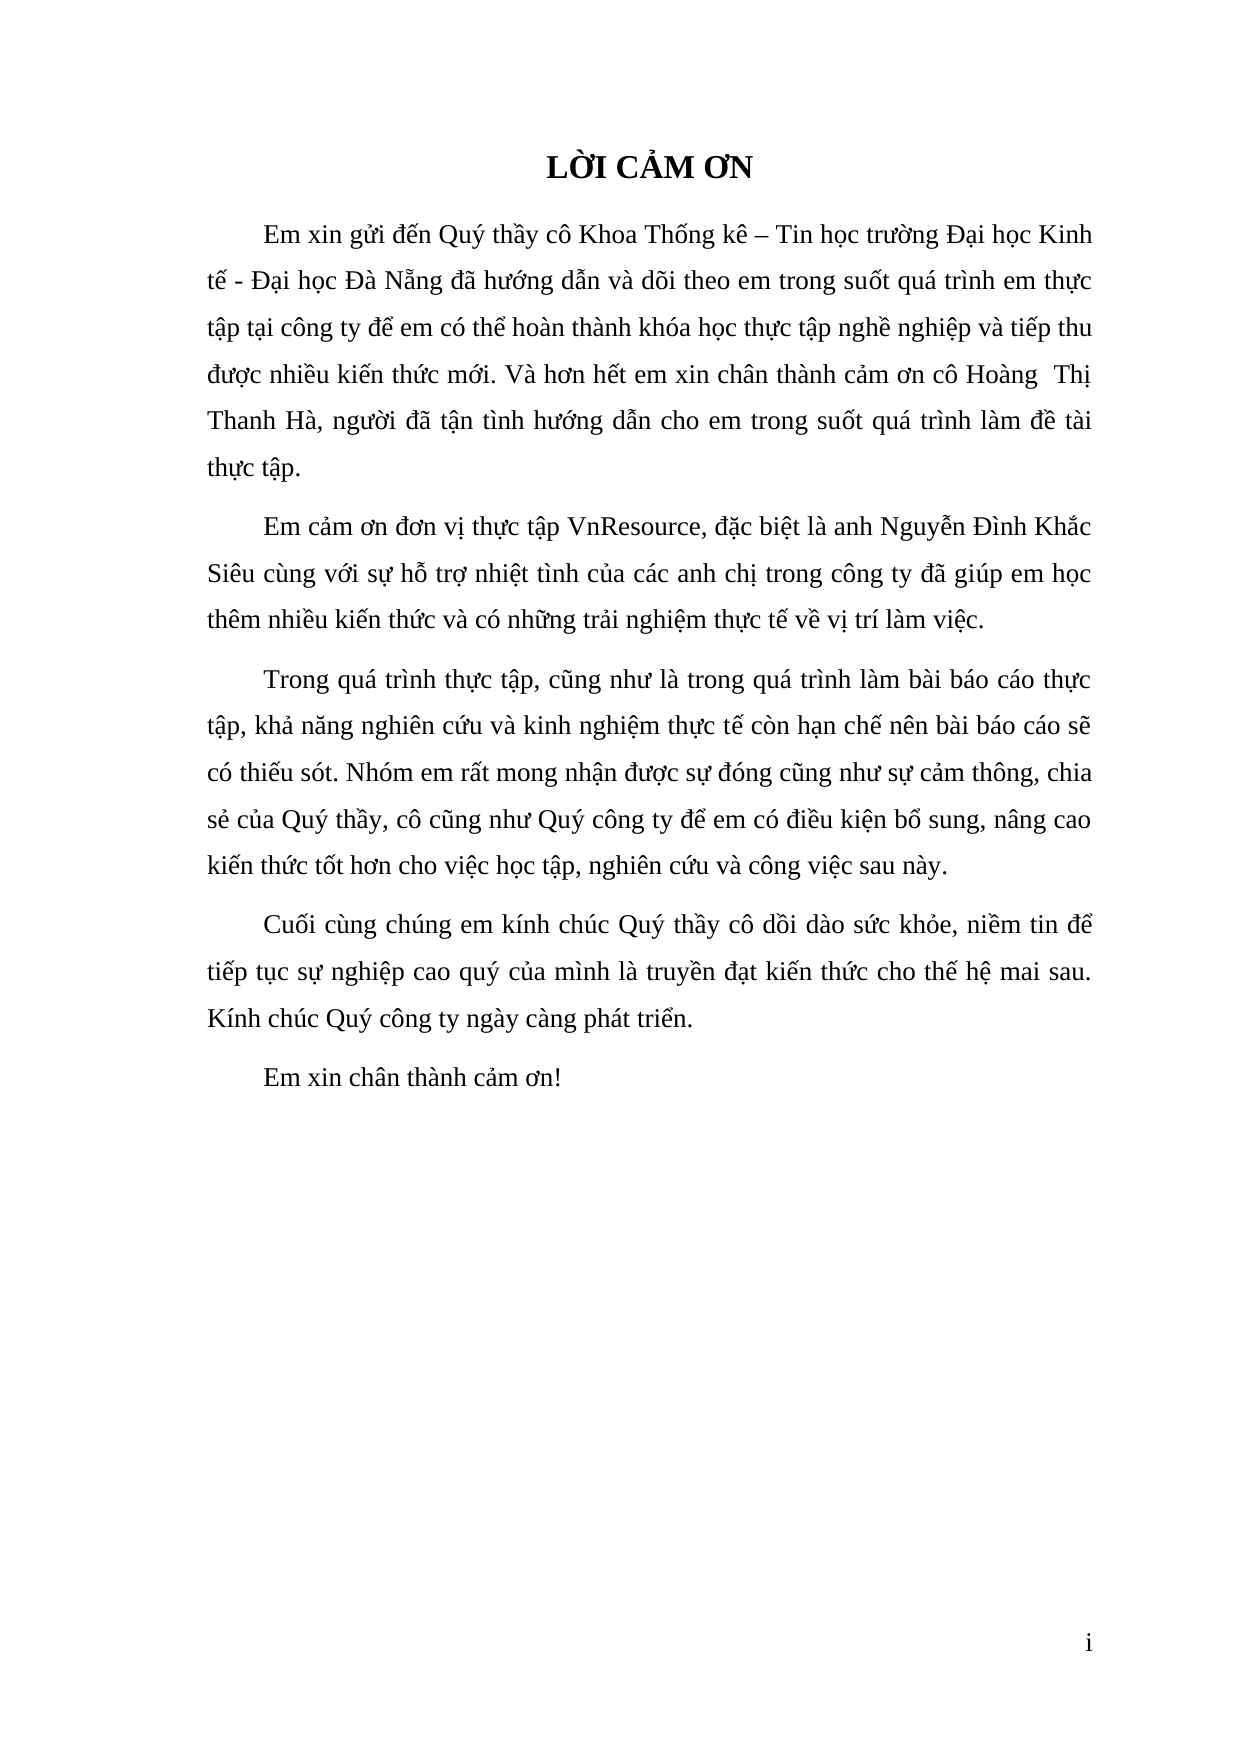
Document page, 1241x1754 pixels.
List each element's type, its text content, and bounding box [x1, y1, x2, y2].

text Cuối cùng chúng em kính chúc Quý thầy cô dồi dào sức khỏe, niềm tin để tiếp tục sự nghiệp cao quý của mình là truyền đạt kiến thức cho thế hệ mai sau. Kính chúc Quý công ty ngày càng phát triển. [207, 908, 1092, 1033]
text Em xin gửi đến Quý thầy cô Khoa Thống kê – Tin học trường Đại học Kinh tế - Đại học Đà Nẵng đã hướng dẫn và dõi theo em trong suốt quá trình em thực tập tại công ty để em có thể hoàn thành khóa học thực tập nghề nghiệp và tiếp thu được nhiều kiến thức mới. Và hơn hết em xin chân thành cảm ơn cô Hoàng Thị Thanh Hà, người đã tận tình hướng dẫn cho em trong suốt quá trình làm đề tài thực tập. [207, 218, 1092, 482]
subtitle LỜI CẢM ƠN [207, 148, 1092, 186]
text Em xin chân thành cảm ơn! [207, 1061, 1092, 1092]
text Trong quá trình thực tập, cũng như là trong quá trình làm bài báo cáo thực tập, khả năng nghiên cứu và kinh nghiệm thực tế còn hạn chế nên bài báo cáo sẽ có thiếu sót. Nhóm em rất mong nhận được sự đóng cũng như sự cảm thông, chia sẻ của Quý thầy, cô cũng như Quý công ty để em có điều kiện bổ sung, nâng cao kiến thức tốt hơn cho việc học tập, nghiên cứu và công việc sau này. [207, 663, 1092, 881]
text Em cảm ơn đơn vị thực tập VnResource, đặc biệt là anh Nguyễn Đình Khắc Siêu cùng với sự hỗ trợ nhiệt tình của các anh chị trong công ty đã giúp em học thêm nhiều kiến thức và có những trải nghiệm thực tế về vị trí làm việc. [207, 510, 1092, 635]
